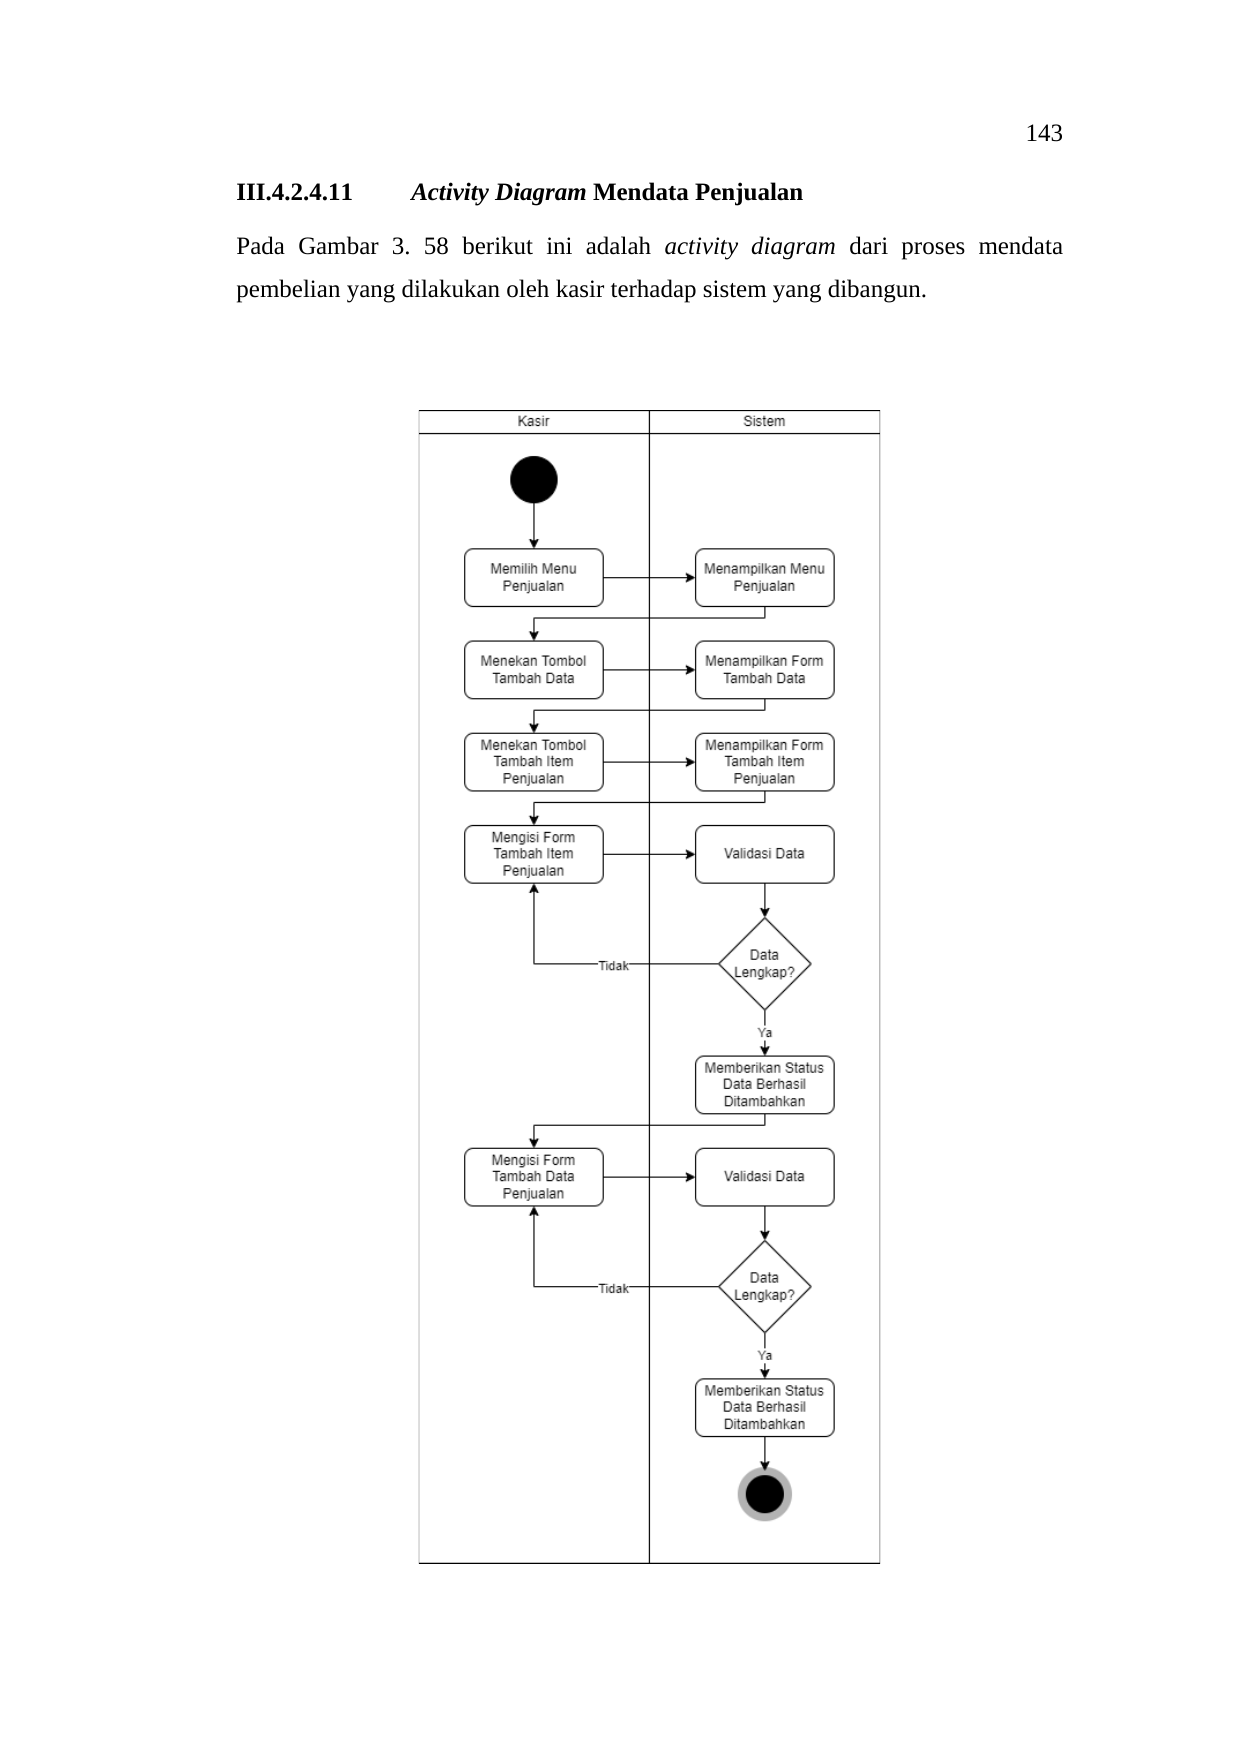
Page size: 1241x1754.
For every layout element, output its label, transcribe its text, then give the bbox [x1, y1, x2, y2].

picture [418, 410, 881, 1564]
subtitle Activity Diagram Mendata Penjualan [236, 177, 1063, 206]
text Pada Gambar 3. 58 berikut ini adalah activity diagram dari proses mendata pembelian yang dilakukan oleh kasir terhadap sistem yang dibangun. [236, 231, 1063, 303]
